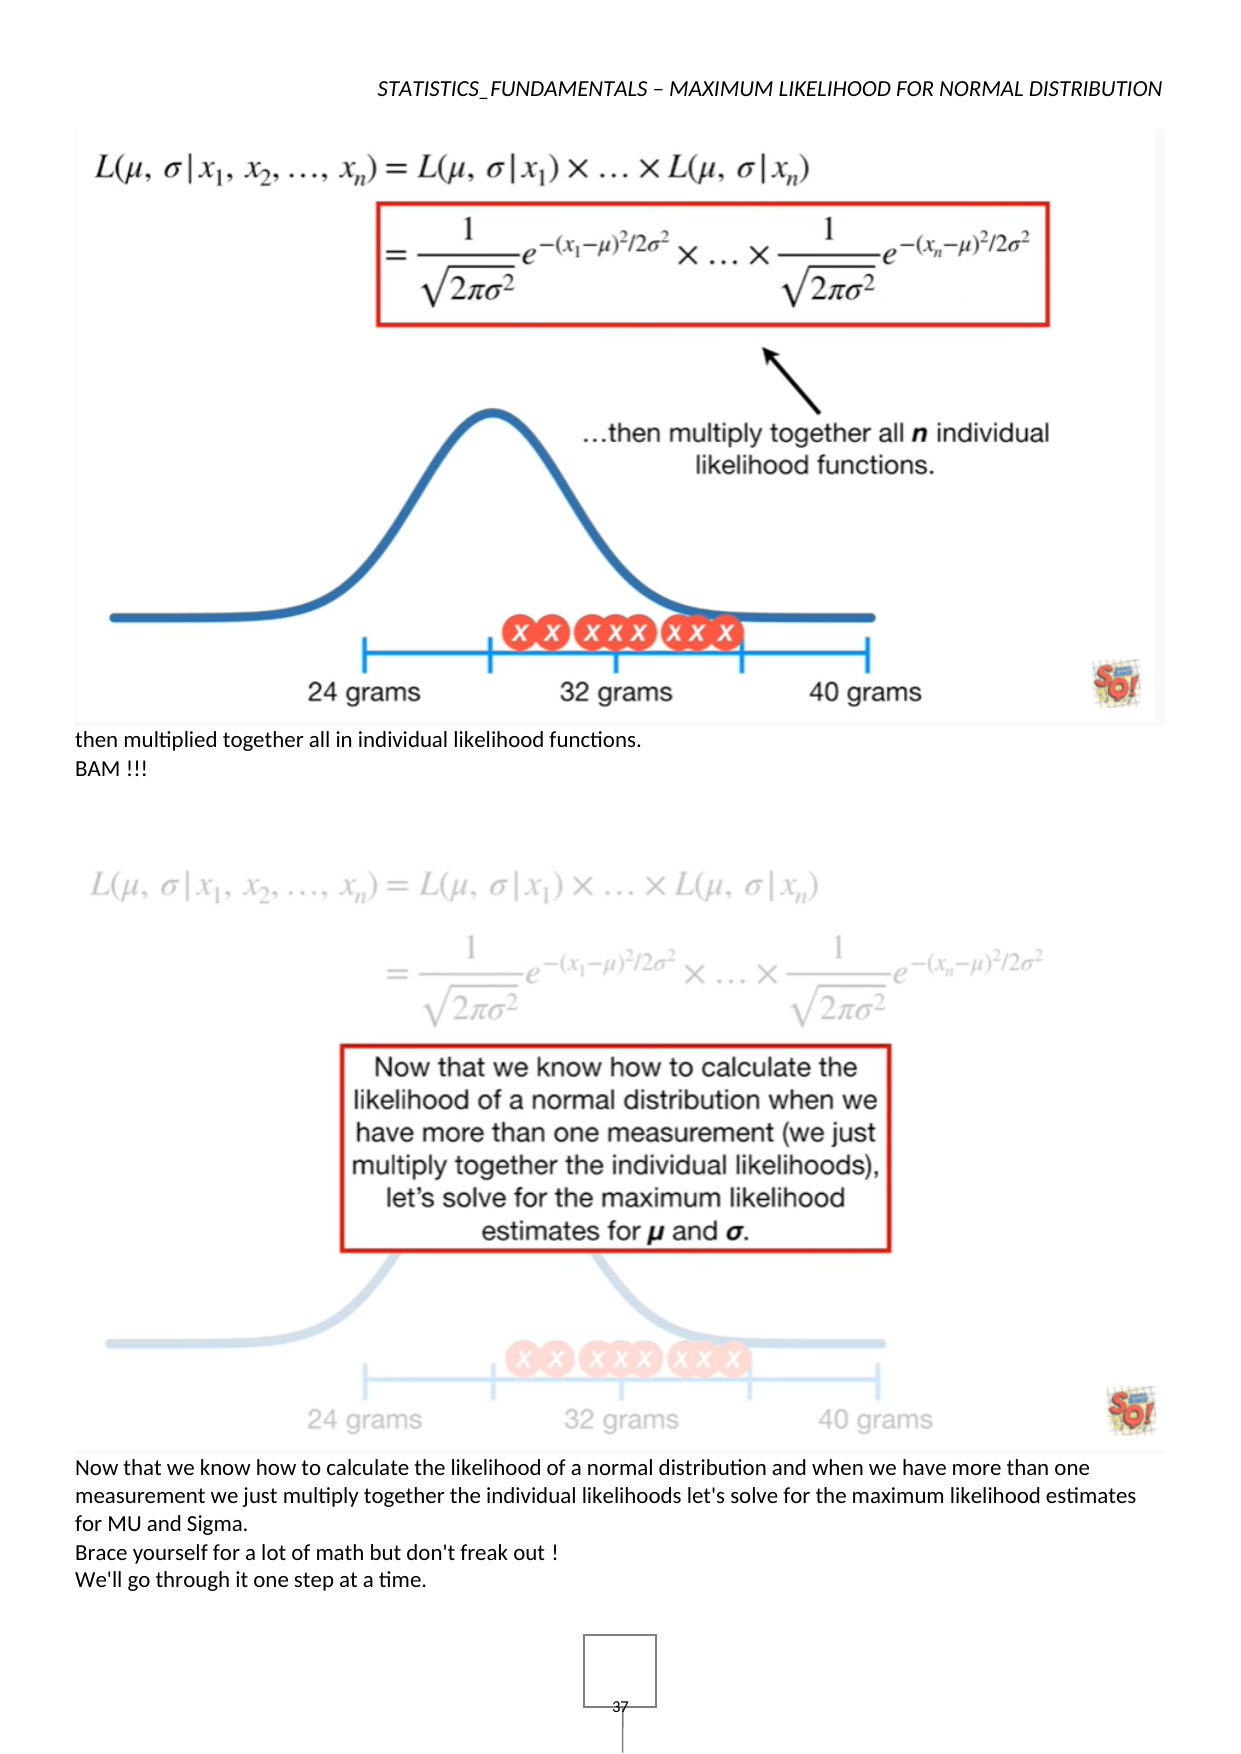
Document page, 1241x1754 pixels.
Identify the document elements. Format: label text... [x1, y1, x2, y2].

text then multiplied together all in individual likelihood functions. [75, 726, 1165, 754]
picture [75, 129, 1166, 726]
picture [75, 837, 1166, 1454]
text We'll go through it one step at a time. [75, 1566, 1165, 1594]
text Now that we know how to calculate the likelihood of a normal distribution and when we have more than one measurement we just multiply together the individual likelihoods let's solve for the maximum likelihood estimates for MU and Sigma. [75, 1454, 1165, 1538]
text Brace yourself for a lot of math but don't freak out ! [75, 1538, 1165, 1566]
text BAM !!! [75, 754, 1165, 782]
